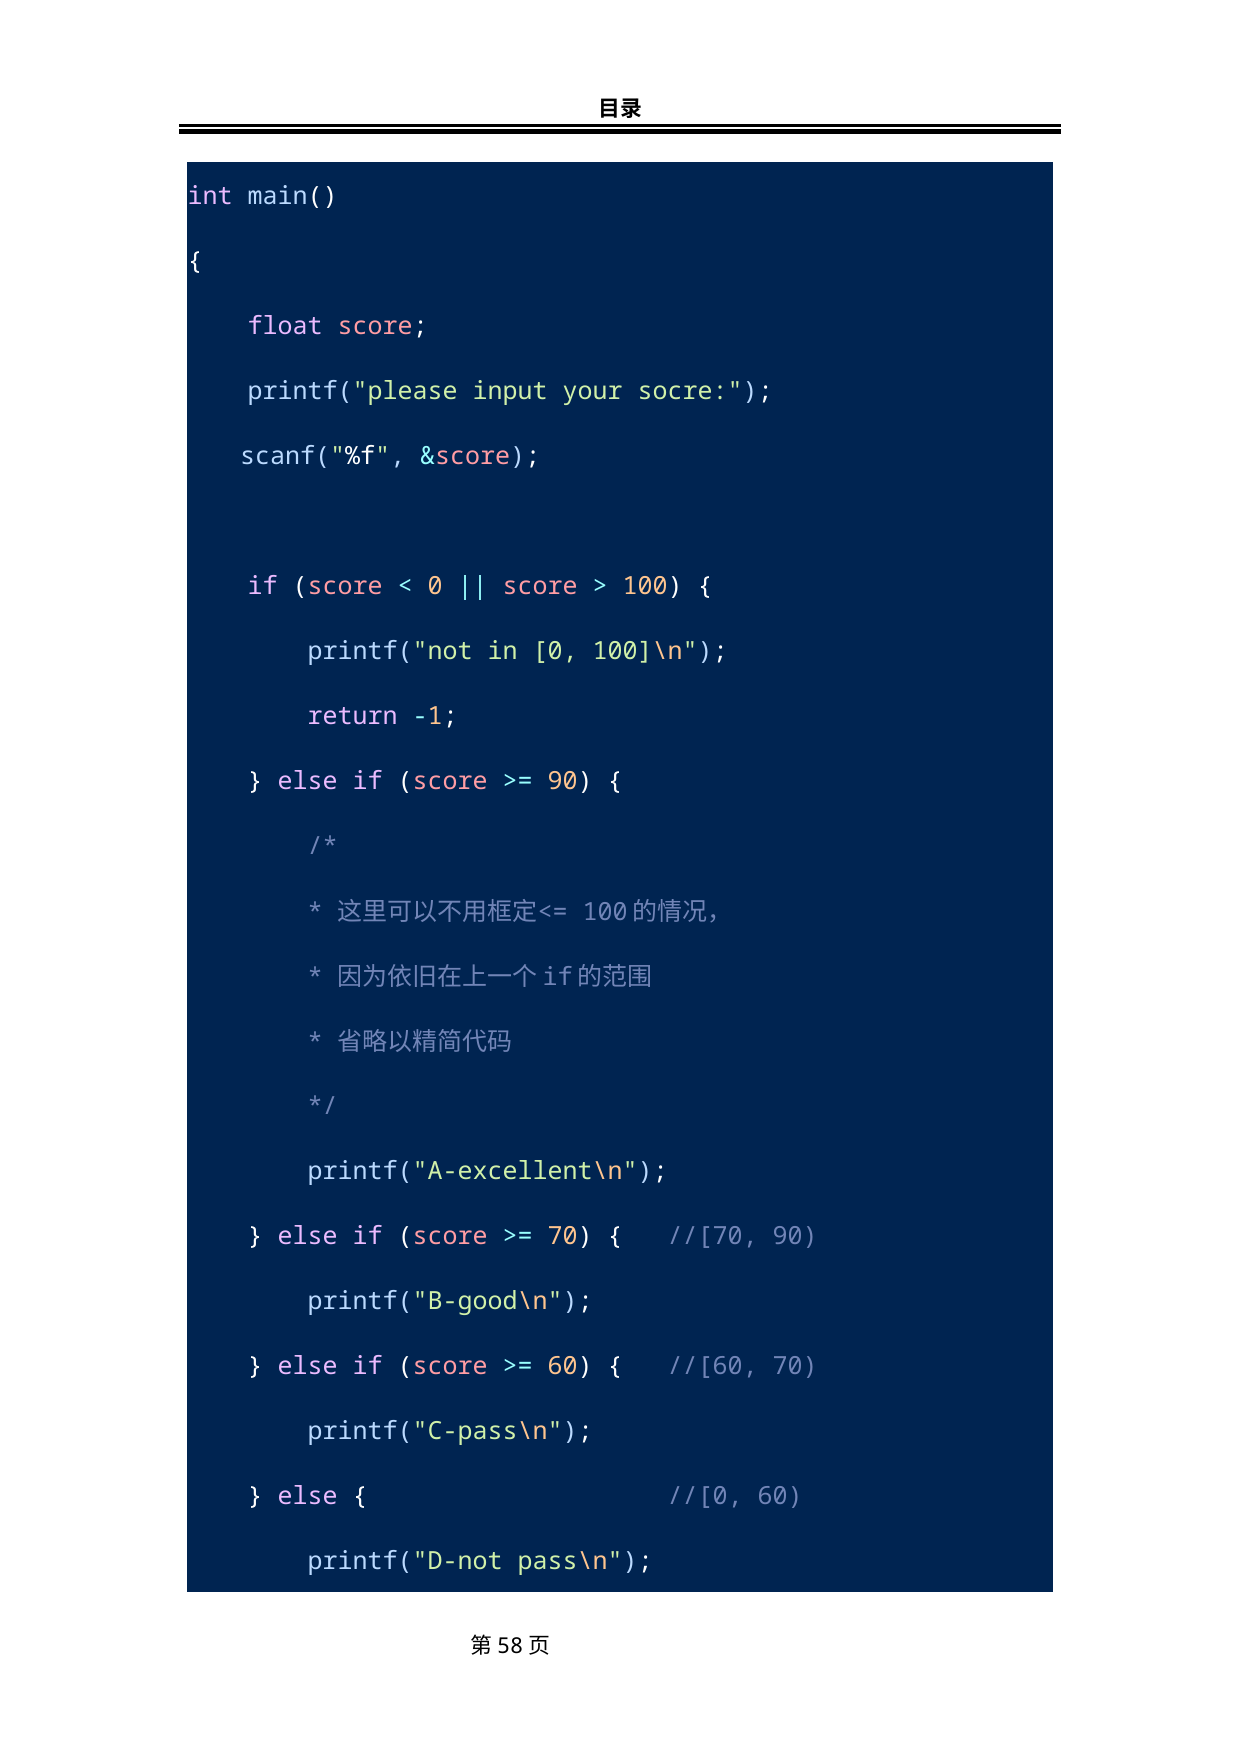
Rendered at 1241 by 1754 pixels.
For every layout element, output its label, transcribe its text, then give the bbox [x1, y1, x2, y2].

text } else if (score >= 70) { //[70, 90) [187, 1202, 1053, 1267]
text printf("not in [0, 100]\n"); [187, 617, 1053, 682]
text printf("D-not pass\n"); [187, 1527, 1053, 1592]
text } else if (score >= 90) { [187, 747, 1053, 812]
text printf("C-pass\n"); [187, 1397, 1053, 1462]
text scanf("%f", &score); [187, 422, 1053, 487]
text * 省略以精简代码 [187, 1007, 1053, 1072]
text return -1; [187, 682, 1053, 747]
text /* [187, 812, 1053, 877]
text } else if (score >= 60) { //[60, 70) [187, 1332, 1053, 1397]
text */ [187, 1072, 1053, 1137]
text float score; [187, 292, 1053, 357]
text int main() [187, 162, 1053, 227]
text * 这里可以不用框定<= 100的情况， [187, 877, 1053, 942]
text { [187, 227, 1053, 292]
text } else { //[0, 60) [187, 1462, 1053, 1527]
text * 因为依旧在上一个if的范围 [187, 942, 1053, 1007]
text if (score < 0 || score > 100) { [187, 552, 1053, 617]
text printf("B-good\n"); [187, 1267, 1053, 1332]
text printf("please input your socre:"); [187, 357, 1053, 422]
text printf("A-excellent\n"); [187, 1137, 1053, 1202]
